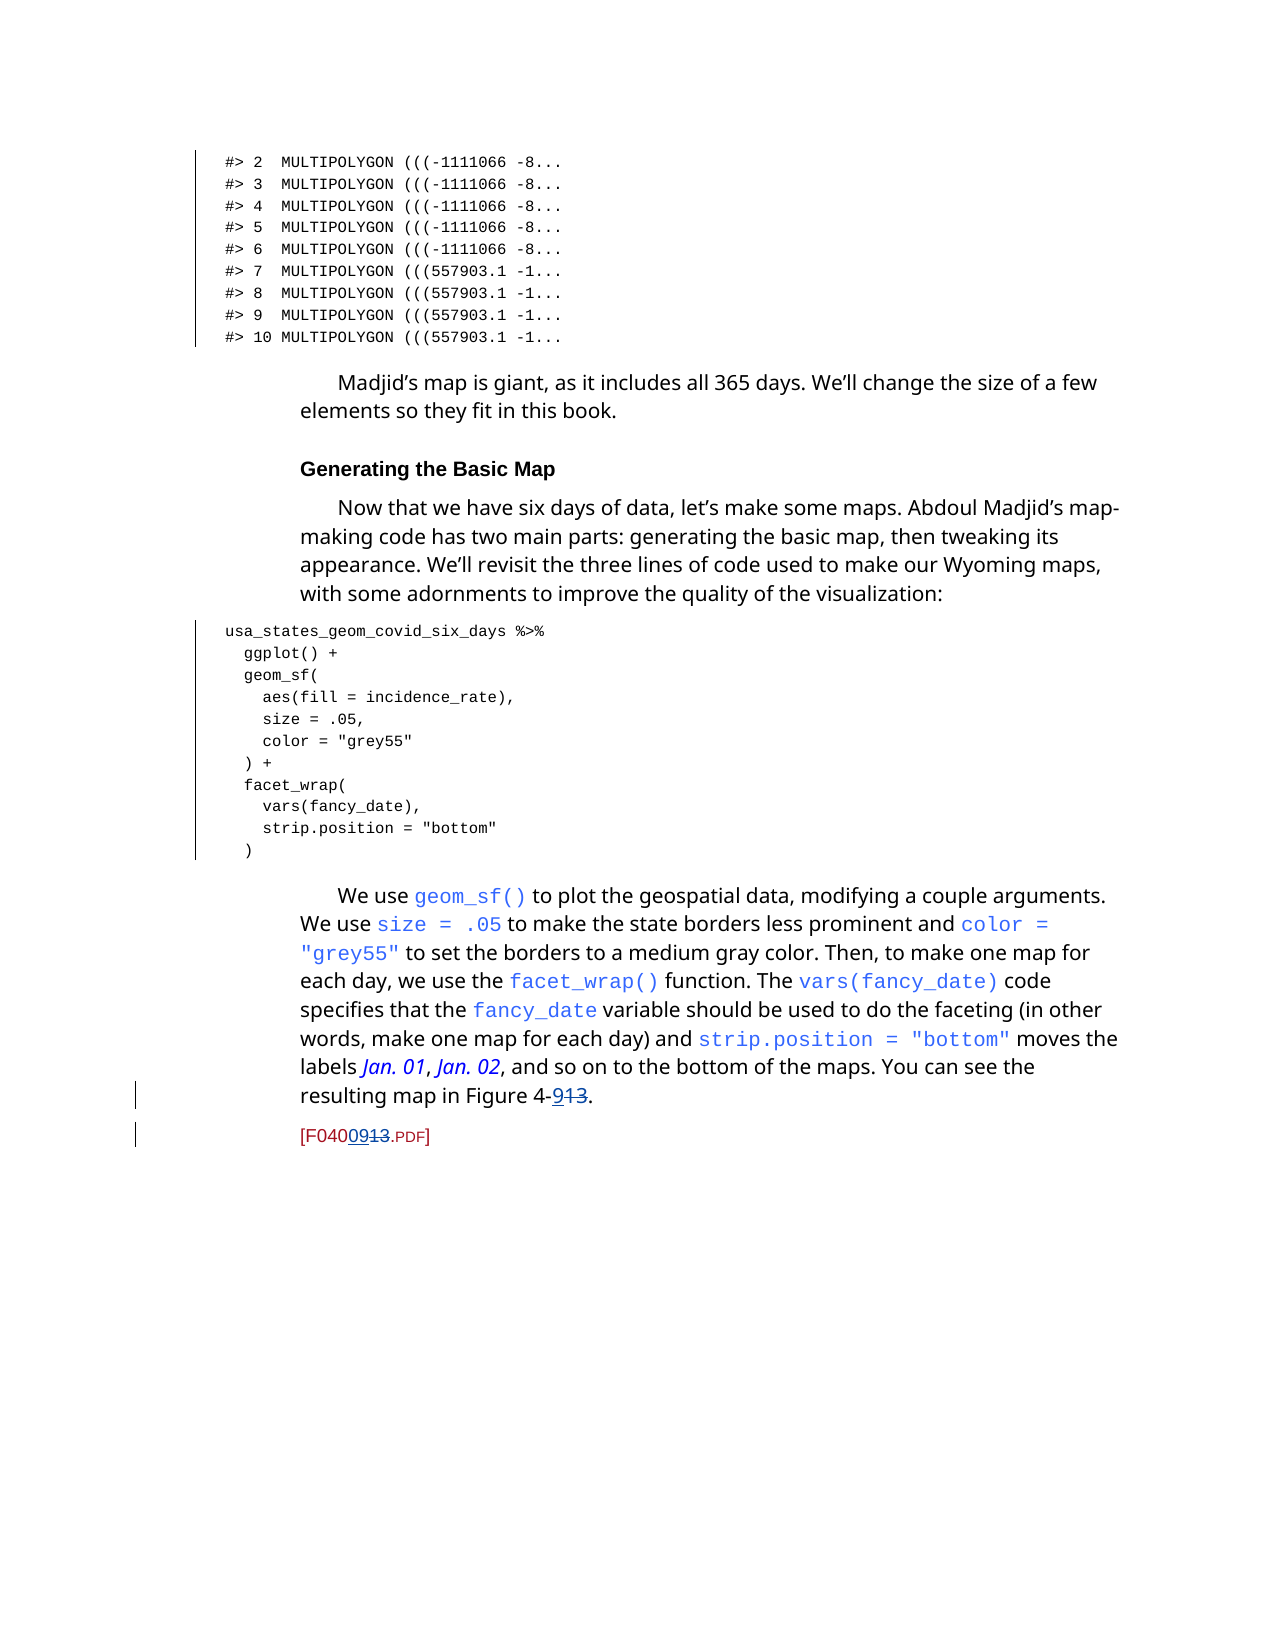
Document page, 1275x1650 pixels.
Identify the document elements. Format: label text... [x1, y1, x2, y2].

text facet_wrap( [196, 773, 1125, 794]
text ) + [196, 751, 1125, 773]
text size = .05, [196, 707, 1125, 729]
text #> 6 MULTIPOLYGON (((-1111066 -8... [196, 237, 1125, 259]
text #> 10 MULTIPOLYGON (((557903.1 -1... [196, 325, 1125, 347]
text #> 2 MULTIPOLYGON (((-1111066 -8... [196, 150, 1125, 172]
text aes(fill = incidence_rate), [196, 685, 1125, 707]
text #> 7 MULTIPOLYGON (((557903.1 -1... [196, 259, 1125, 281]
text usa_states_geom_covid_six_days %>% [195, 619, 1125, 641]
text #> 4 MULTIPOLYGON (((-1111066 -8... [196, 194, 1125, 216]
text color = "grey55" [196, 729, 1125, 751]
text #> 5 MULTIPOLYGON (((-1111066 -8... [196, 216, 1125, 237]
text vars(fancy_date), [196, 794, 1125, 816]
text Madjid’s map is giant, as it includes all 365 days. We’ll change the size of a few elements so they fit in this book. [300, 368, 1125, 424]
text #> 3 MULTIPOLYGON (((-1111066 -8... [196, 172, 1125, 194]
text #> 8 MULTIPOLYGON (((557903.1 -1... [196, 281, 1125, 303]
text Now that we have six days of data, let’s make some maps. Abdoul Madjid’s map-making code has two main parts: generating the basic map, then tweaking its appearance. We’ll revisit the three lines of code used to make our Wyoming maps, with some adornments to improve the quality of the visualization: [300, 493, 1125, 607]
text ) [196, 838, 1125, 860]
text geom_sf( [196, 663, 1125, 685]
text We use geom_sf() to plot the geospatial data, modifying a couple arguments. We use size = .05 to make the state borders less prominent and color = "grey55" to set the borders to a medium gray color. Then, to make one map for each day, we use the facet_wrap() function. The vars(fancy_date) code specifies that the fancy_date variable should be used to do the faceting (in other words, make one map for each day) and strip.position = "bottom" moves the labels Jan. 01, Jan. 02, and so on to the bottom of the maps. You can see the resulting map in Figure 4-. [300, 881, 1125, 1109]
text Generating the Basic Map [300, 449, 1125, 481]
text [F040.pdf] [300, 1122, 1125, 1147]
text strip.position = "bottom" [196, 816, 1125, 838]
text ggplot() + [196, 641, 1125, 663]
text #> 9 MULTIPOLYGON (((557903.1 -1... [196, 303, 1125, 325]
